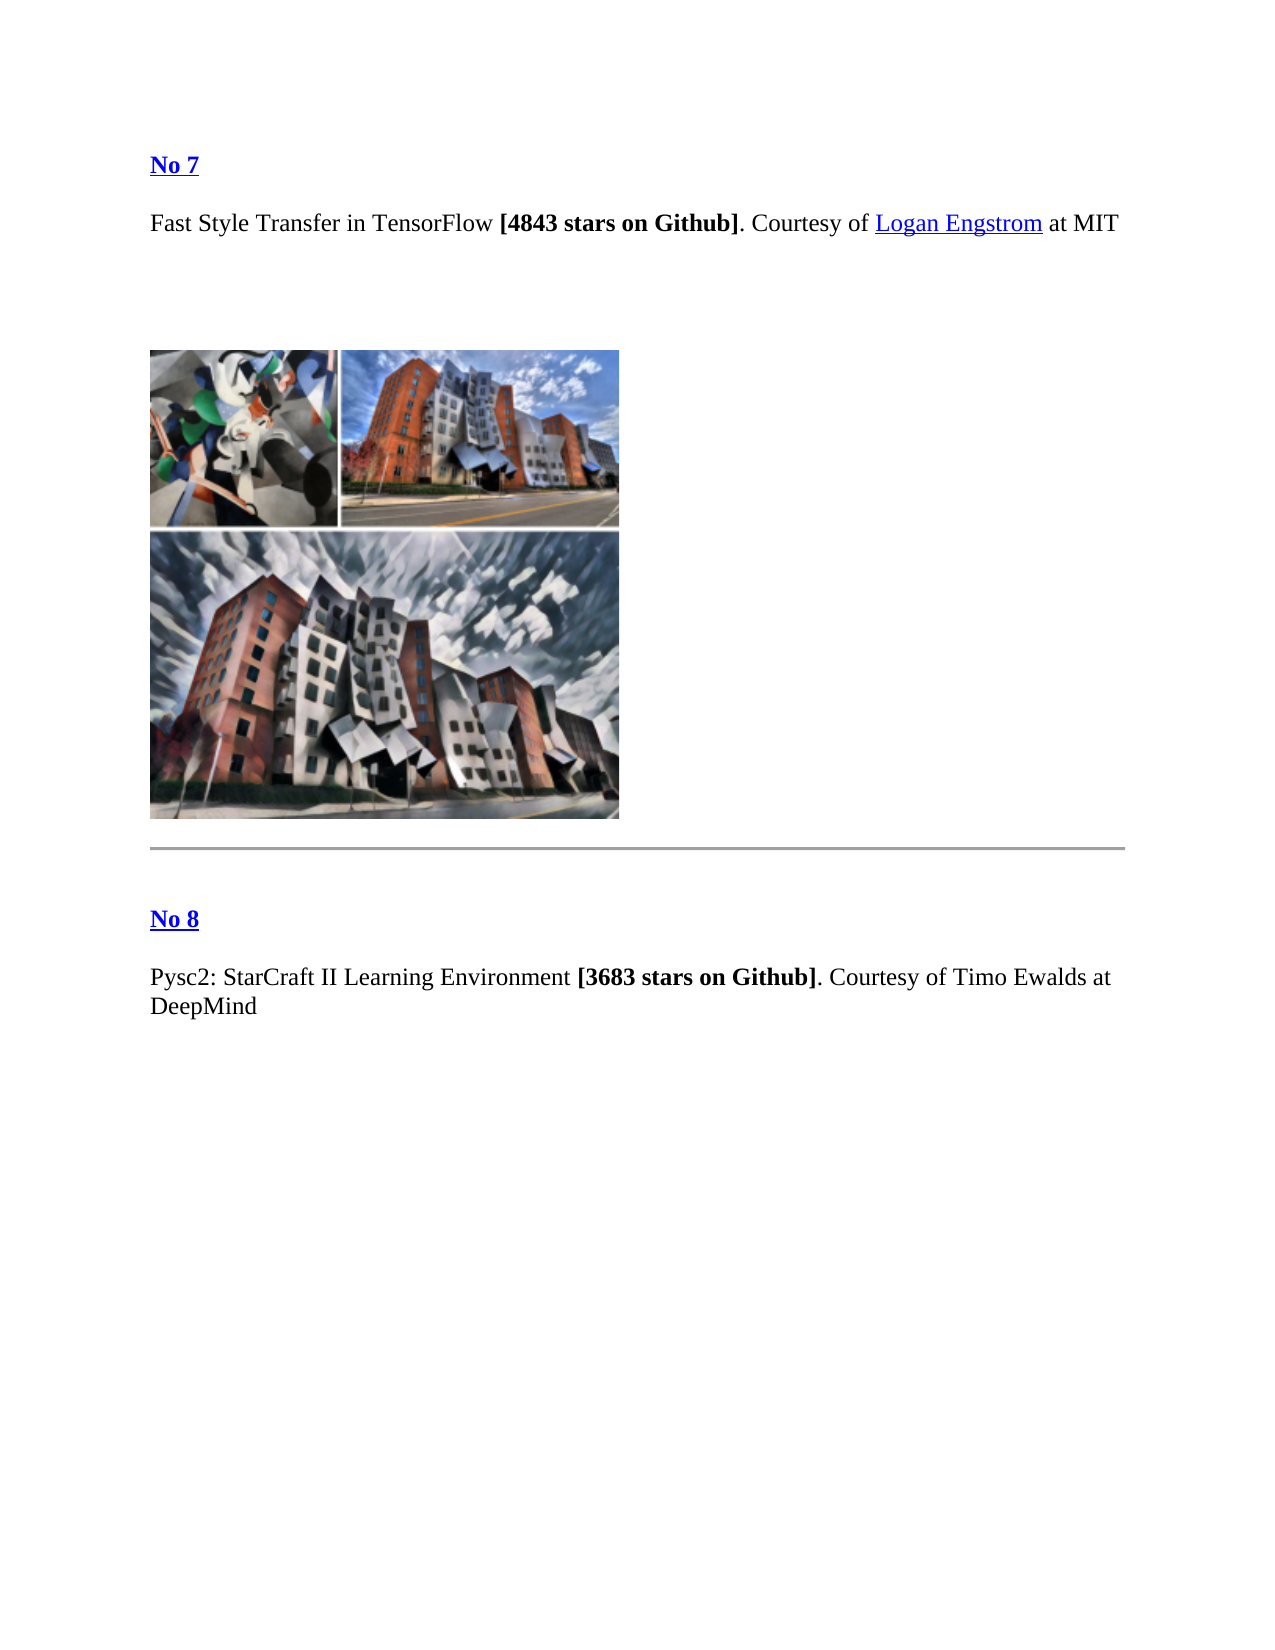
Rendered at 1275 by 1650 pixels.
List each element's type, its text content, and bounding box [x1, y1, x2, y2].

picture [150, 350, 620, 819]
text No 7 [150, 150, 1125, 179]
text No 8 [150, 904, 1125, 933]
text Fast Style Transfer in TensorFlow [4843 stars on Github]. Courtesy of Logan Engstrom at MIT [150, 208, 1125, 237]
text Pysc2: StarCraft II Learning Environment [3683 stars on Github]. Courtesy of Timo Ewalds at DeepMind [150, 962, 1125, 1020]
